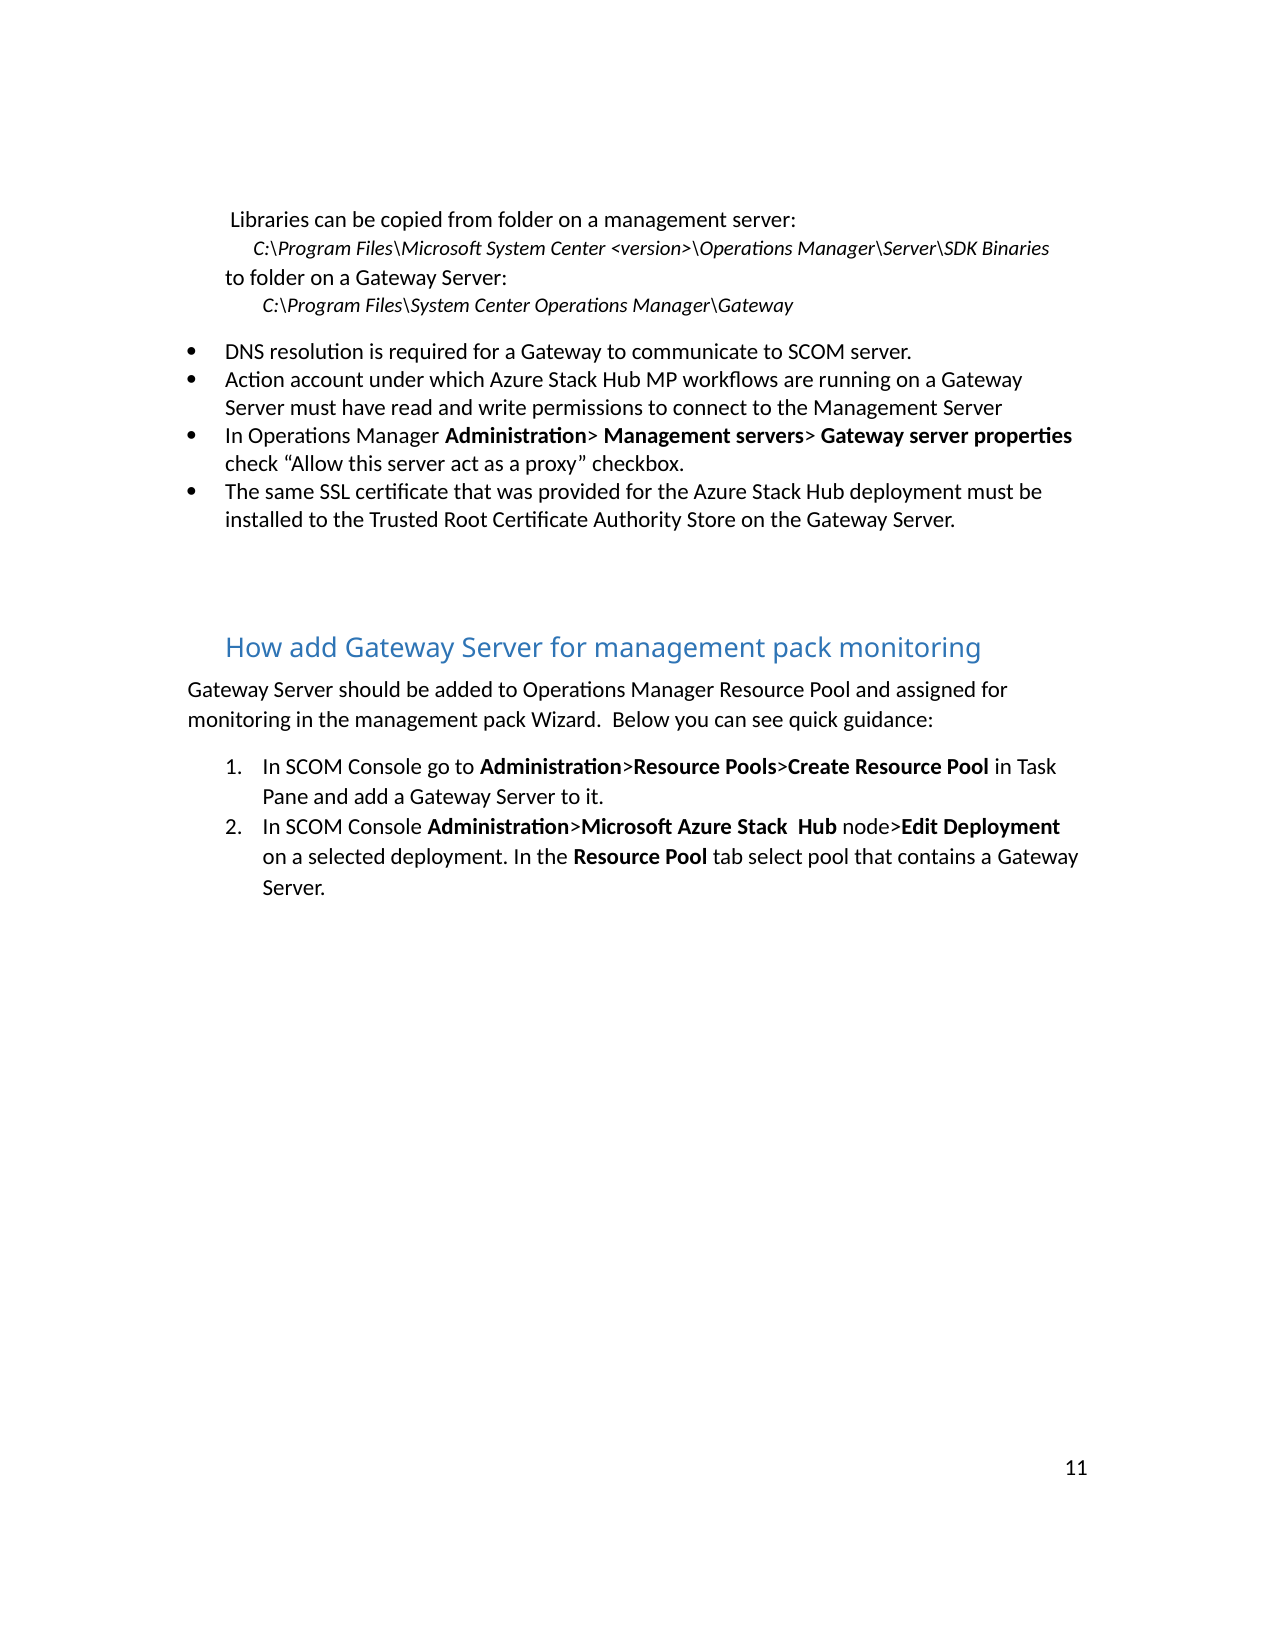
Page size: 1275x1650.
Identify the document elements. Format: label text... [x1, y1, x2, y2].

list In Operations Manager Administration> Management servers> Gateway server properties check “Allow this server act as a proxy” checkbox. [187, 421, 1087, 477]
list In SCOM Console go to Administration>Resource Pools>Create Resource Pool in Task Pane and add a Gateway Server to it. [225, 752, 1087, 810]
list In SCOM Console Administration>Microsoft Azure Stack Hub node>Edit Deployment on a selected deployment. In the Resource Pool tab select pool that contains a Gateway Server. [225, 812, 1087, 901]
list The same SSL certificate that was provided for the Azure Stack Hub deployment must be installed to the Trusted Root Certificate Authority Store on the Gateway Server. [187, 477, 1087, 533]
subtitle How add Gateway Server for management pack monitoring [225, 629, 1087, 666]
text Gateway Server should be added to Operations Manager Resource Pool and assigned for monitoring in the management pack Wizard. Below you can see quick guidance: [187, 675, 1087, 733]
list Action account under which Azure Stack Hub MP workflows are running on a Gateway Server must have read and write permissions to connect to the Management Server [187, 365, 1087, 421]
text Libraries can be copied from folder on a management server: C:\Program Files\Microsoft System Center <version>\Operations Manager\Server\SDK Binaries to folder on a Gateway Server: C:\Program Files\System Center Operations Manager\Gateway [225, 205, 1087, 318]
list DNS resolution is required for a Gateway to communicate to SCOM server. [187, 337, 1087, 365]
